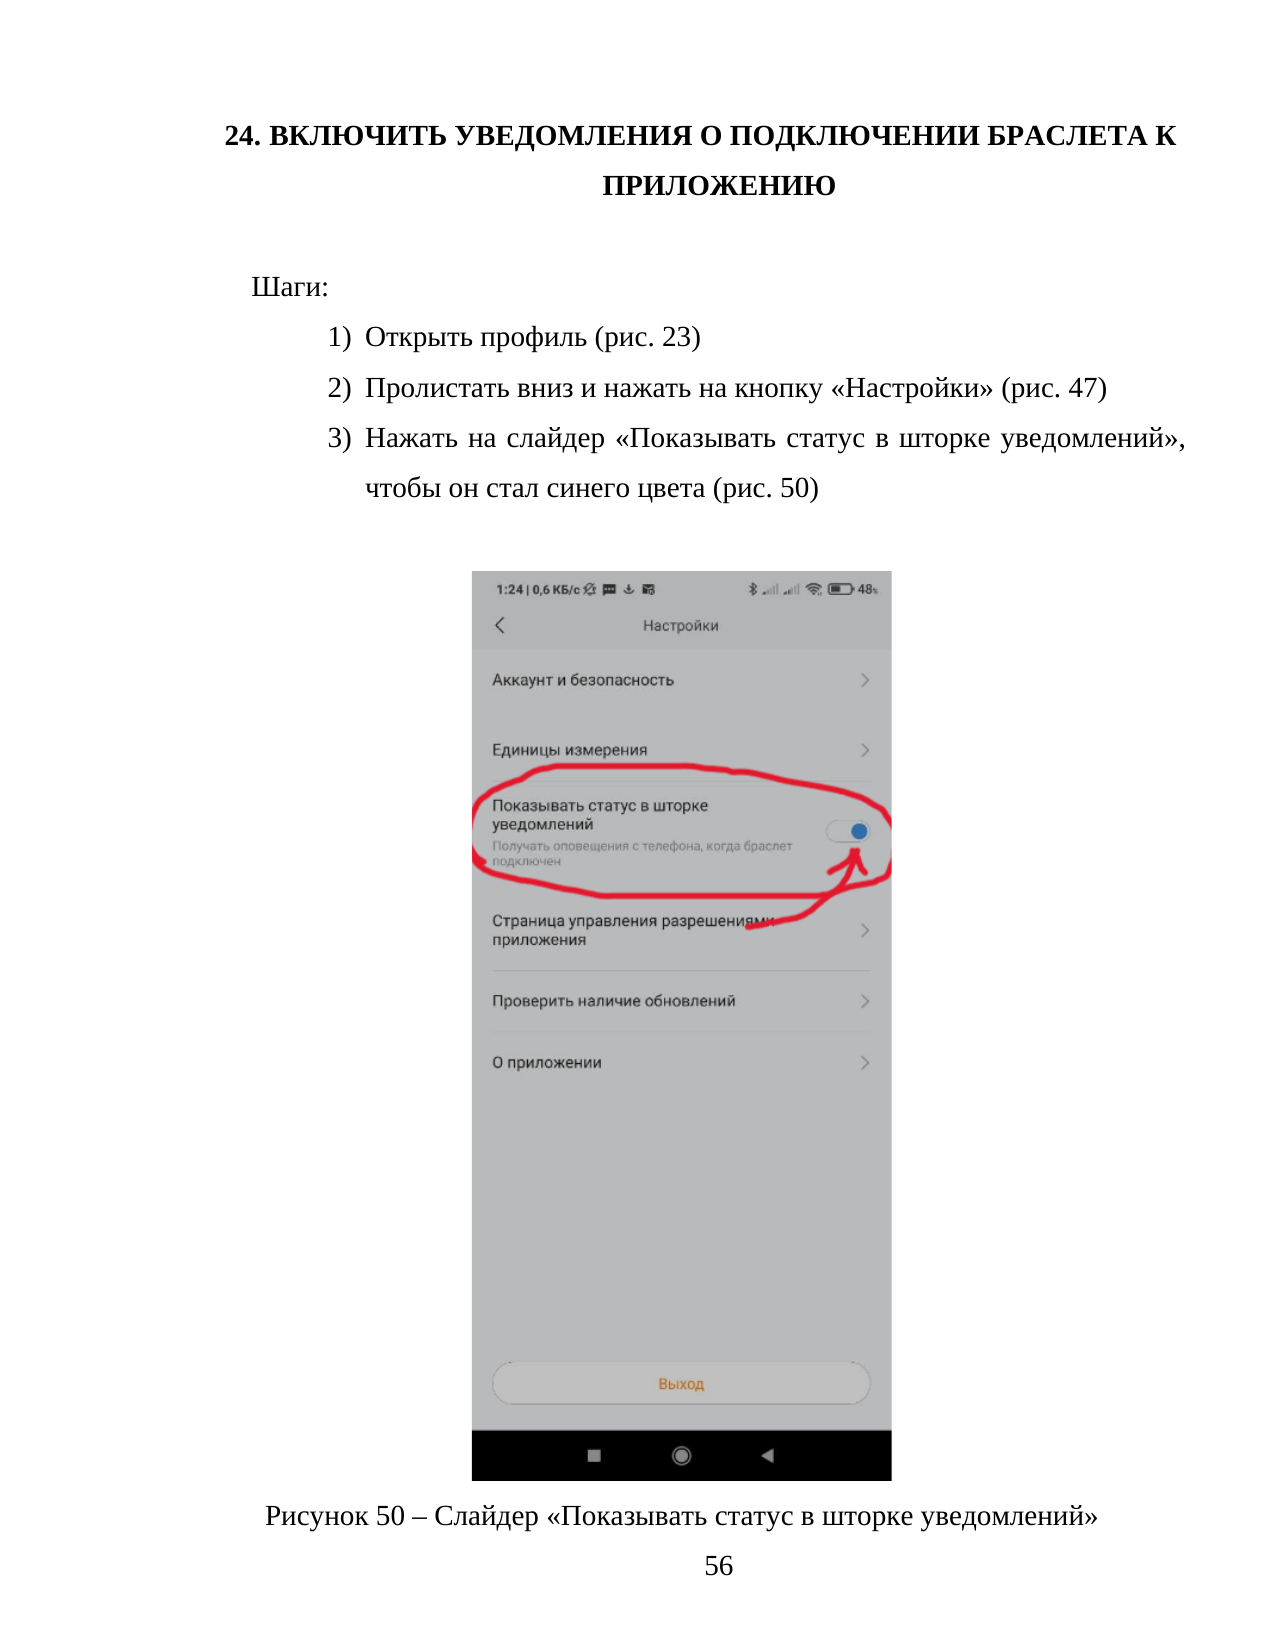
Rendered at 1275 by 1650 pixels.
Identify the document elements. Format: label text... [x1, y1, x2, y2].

list Пролистать вниз и нажать на кнопку «Настройки» (рис. 47) [327, 370, 1186, 403]
list Открыть профиль (рис. 23) [327, 319, 1186, 353]
text Рисунок 50 – Слайдер «Показывать статус в шторке уведомлений» [177, 1498, 1186, 1531]
subtitle ВКЛЮЧИТЬ УВЕДОМЛЕНИЯ О ПОДКЛЮЧЕНИИ БРАСЛЕТА К ПРИЛОЖЕНИЮ [215, 118, 1186, 202]
text Шаги: [177, 269, 1186, 303]
picture [471, 571, 892, 1481]
list Нажать на слайдер «Показывать статус в шторке уведомлений», чтобы он стал синего цвета (рис. 50) [327, 420, 1186, 504]
